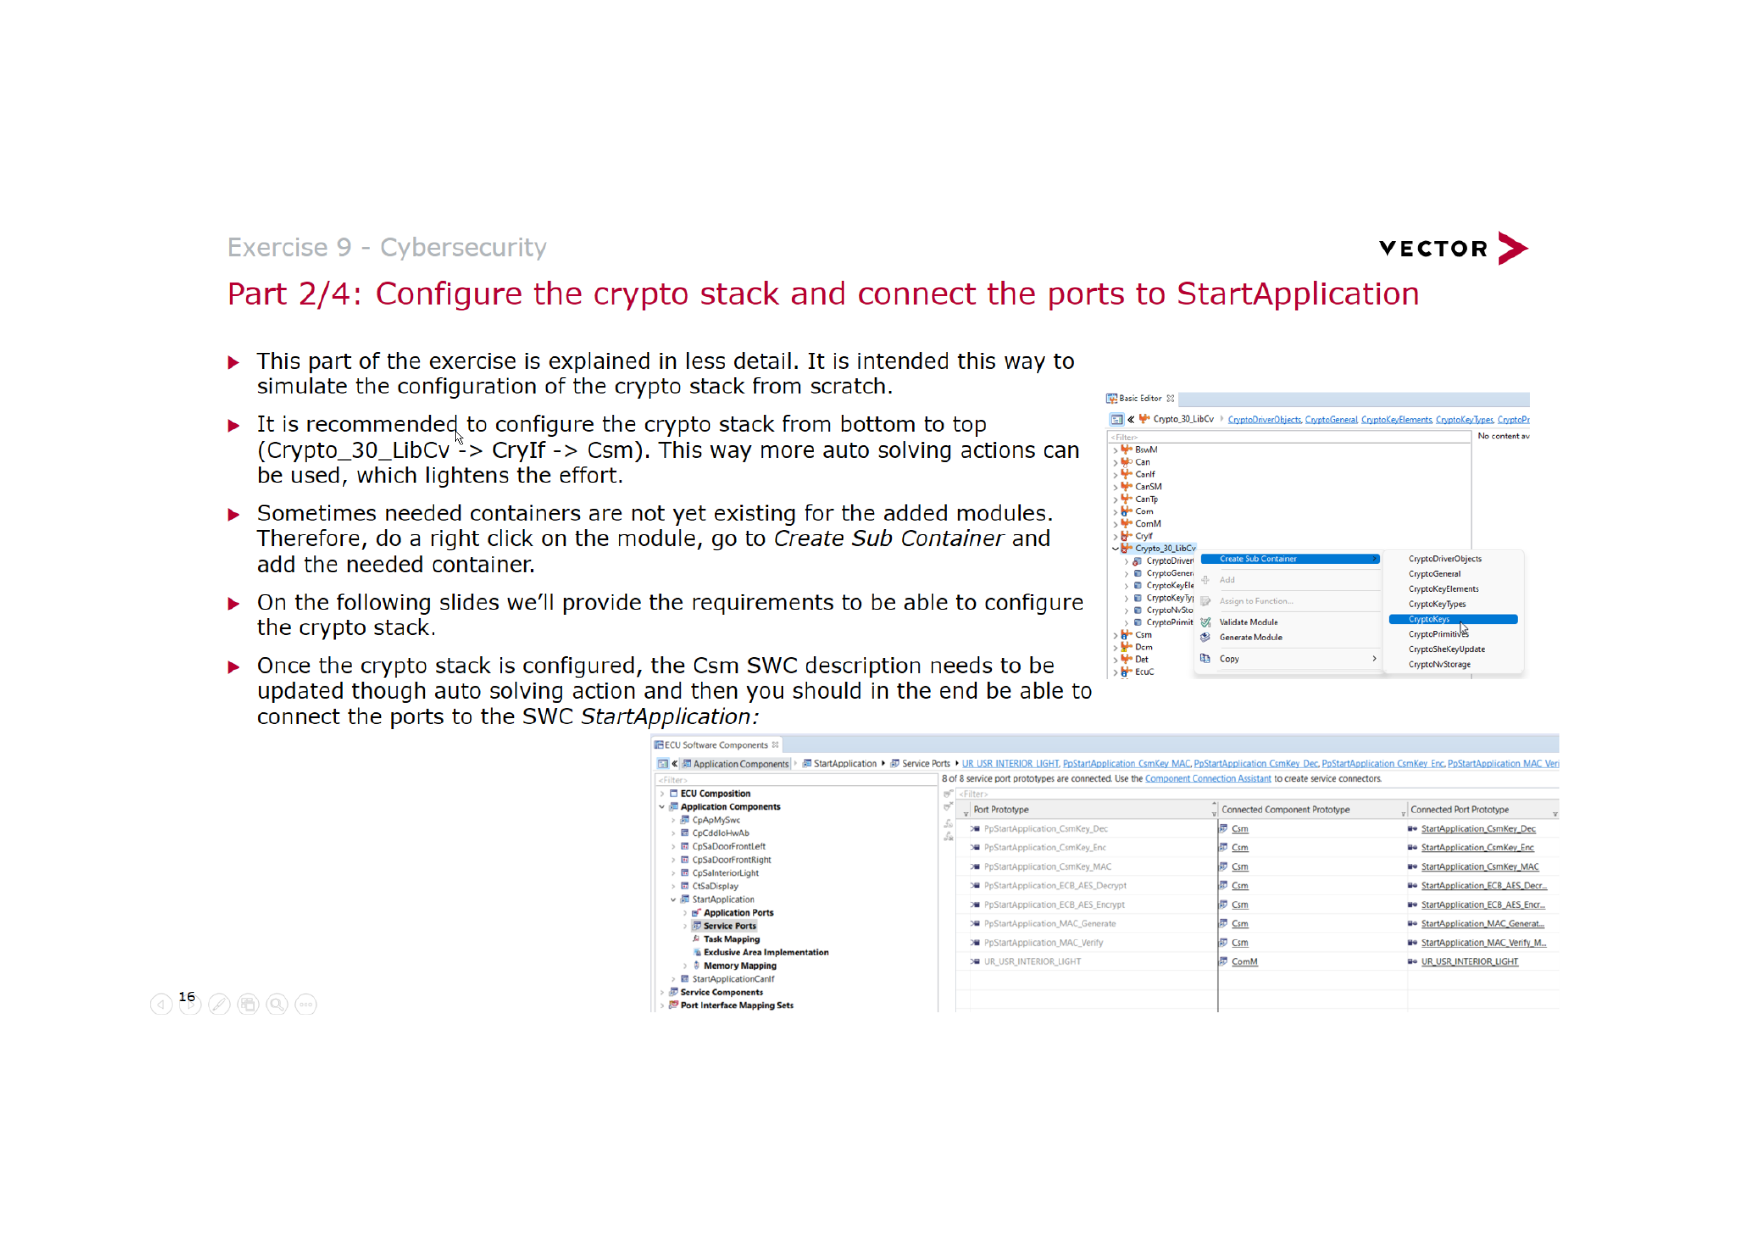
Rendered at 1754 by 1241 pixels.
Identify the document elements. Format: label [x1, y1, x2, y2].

picture [150, 197, 1604, 1015]
